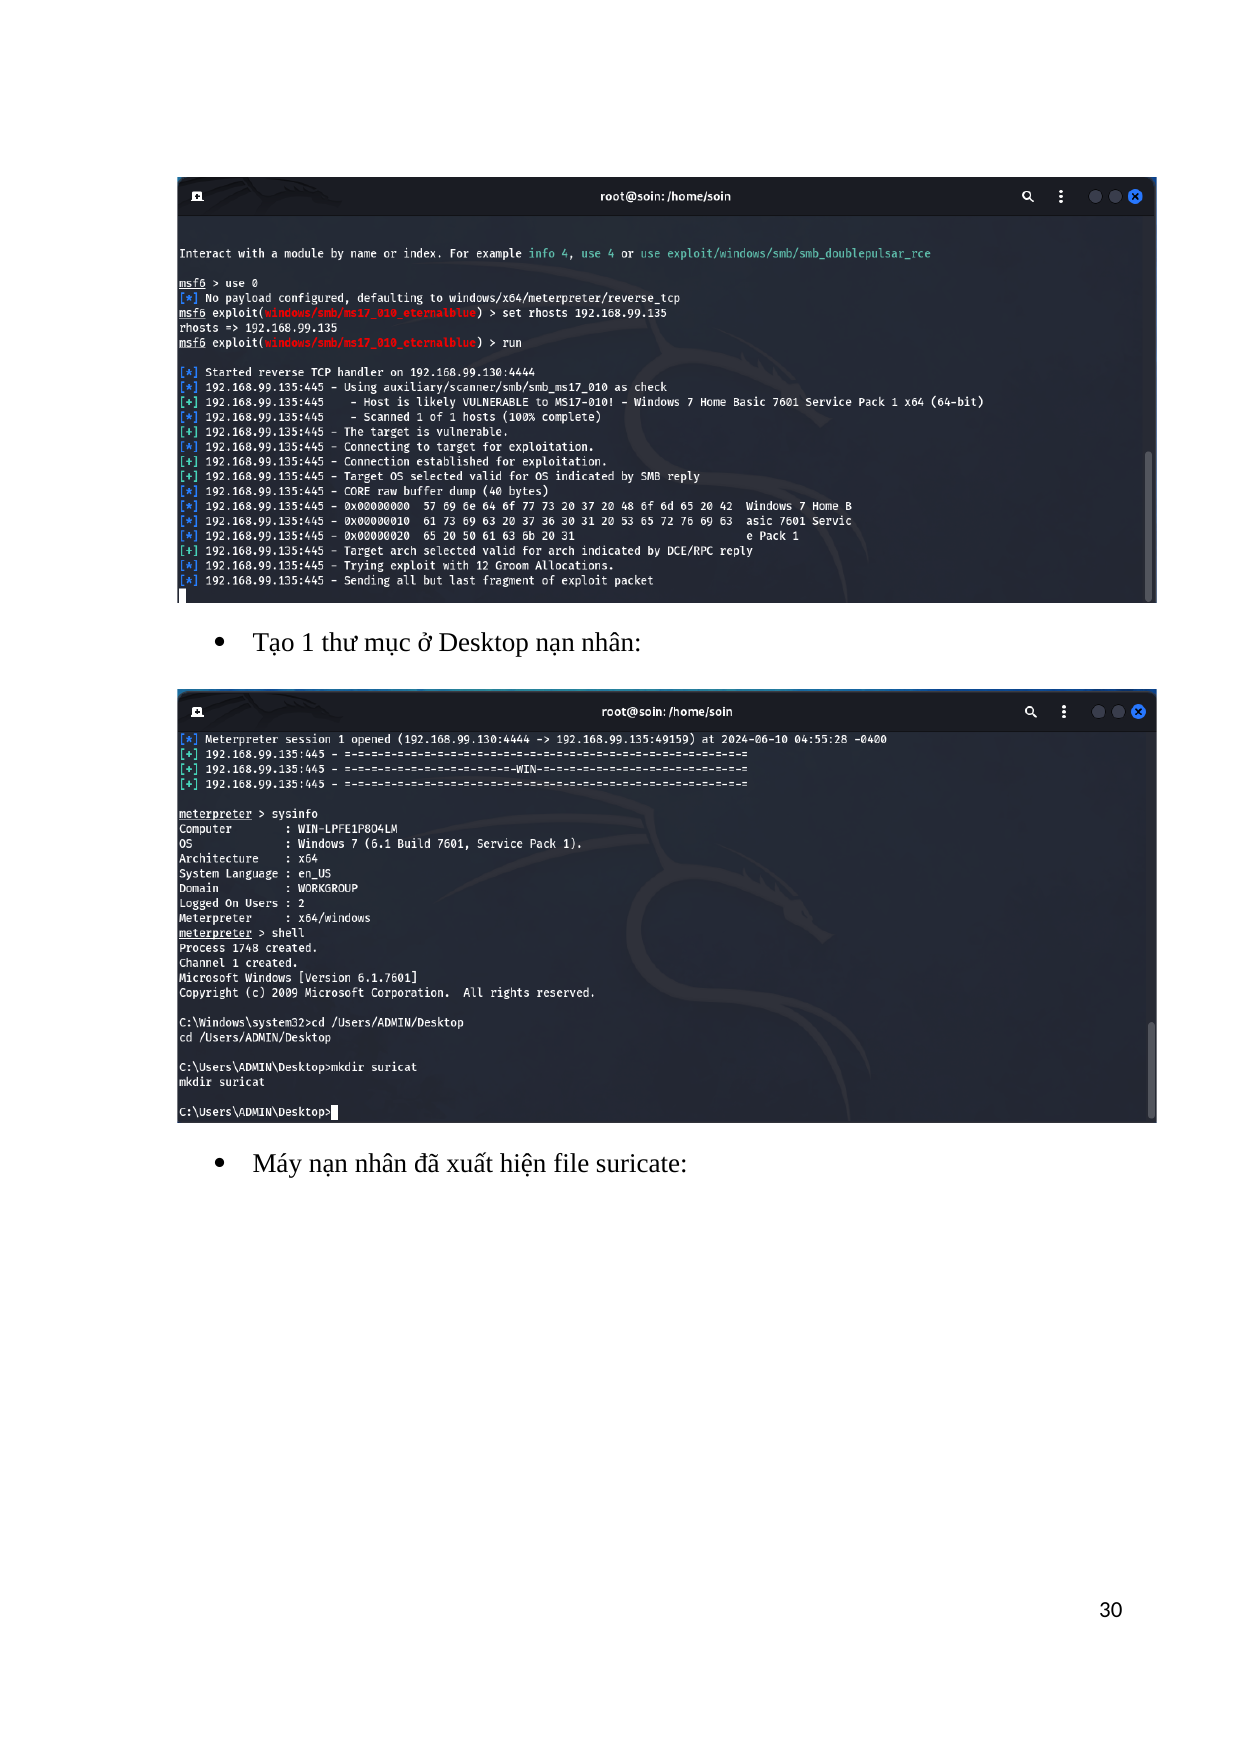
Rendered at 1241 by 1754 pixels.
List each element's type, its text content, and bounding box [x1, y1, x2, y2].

picture [177, 177, 1157, 603]
picture [177, 689, 1157, 1123]
list Máy nạn nhân đã xuất hiện file suricate: [215, 1147, 1122, 1178]
list Tạo 1 thư mục ở Desktop nạn nhân: [215, 627, 1122, 658]
